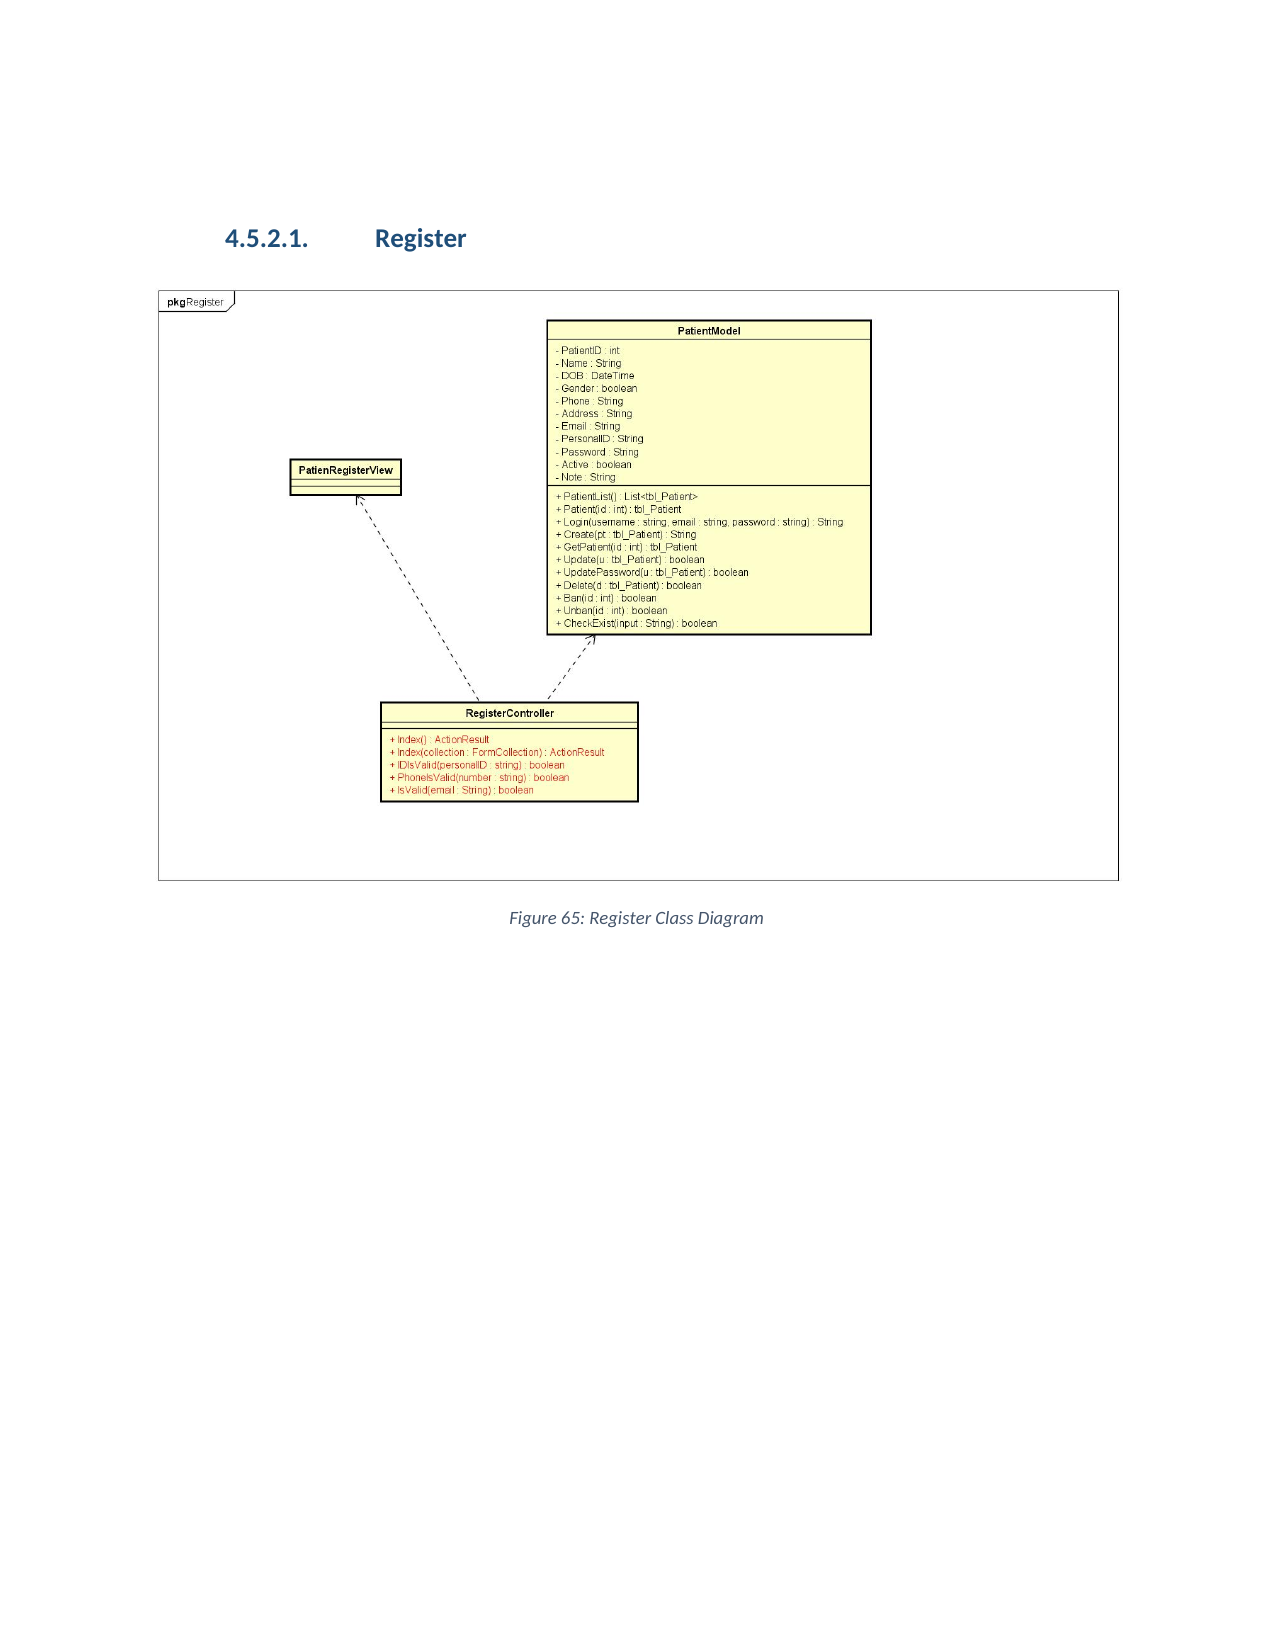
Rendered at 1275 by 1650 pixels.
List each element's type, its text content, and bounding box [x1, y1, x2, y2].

subtitle Register [225, 221, 1125, 254]
text Figure 65: Register Class Diagram [150, 906, 1125, 929]
picture [150, 282, 1125, 889]
